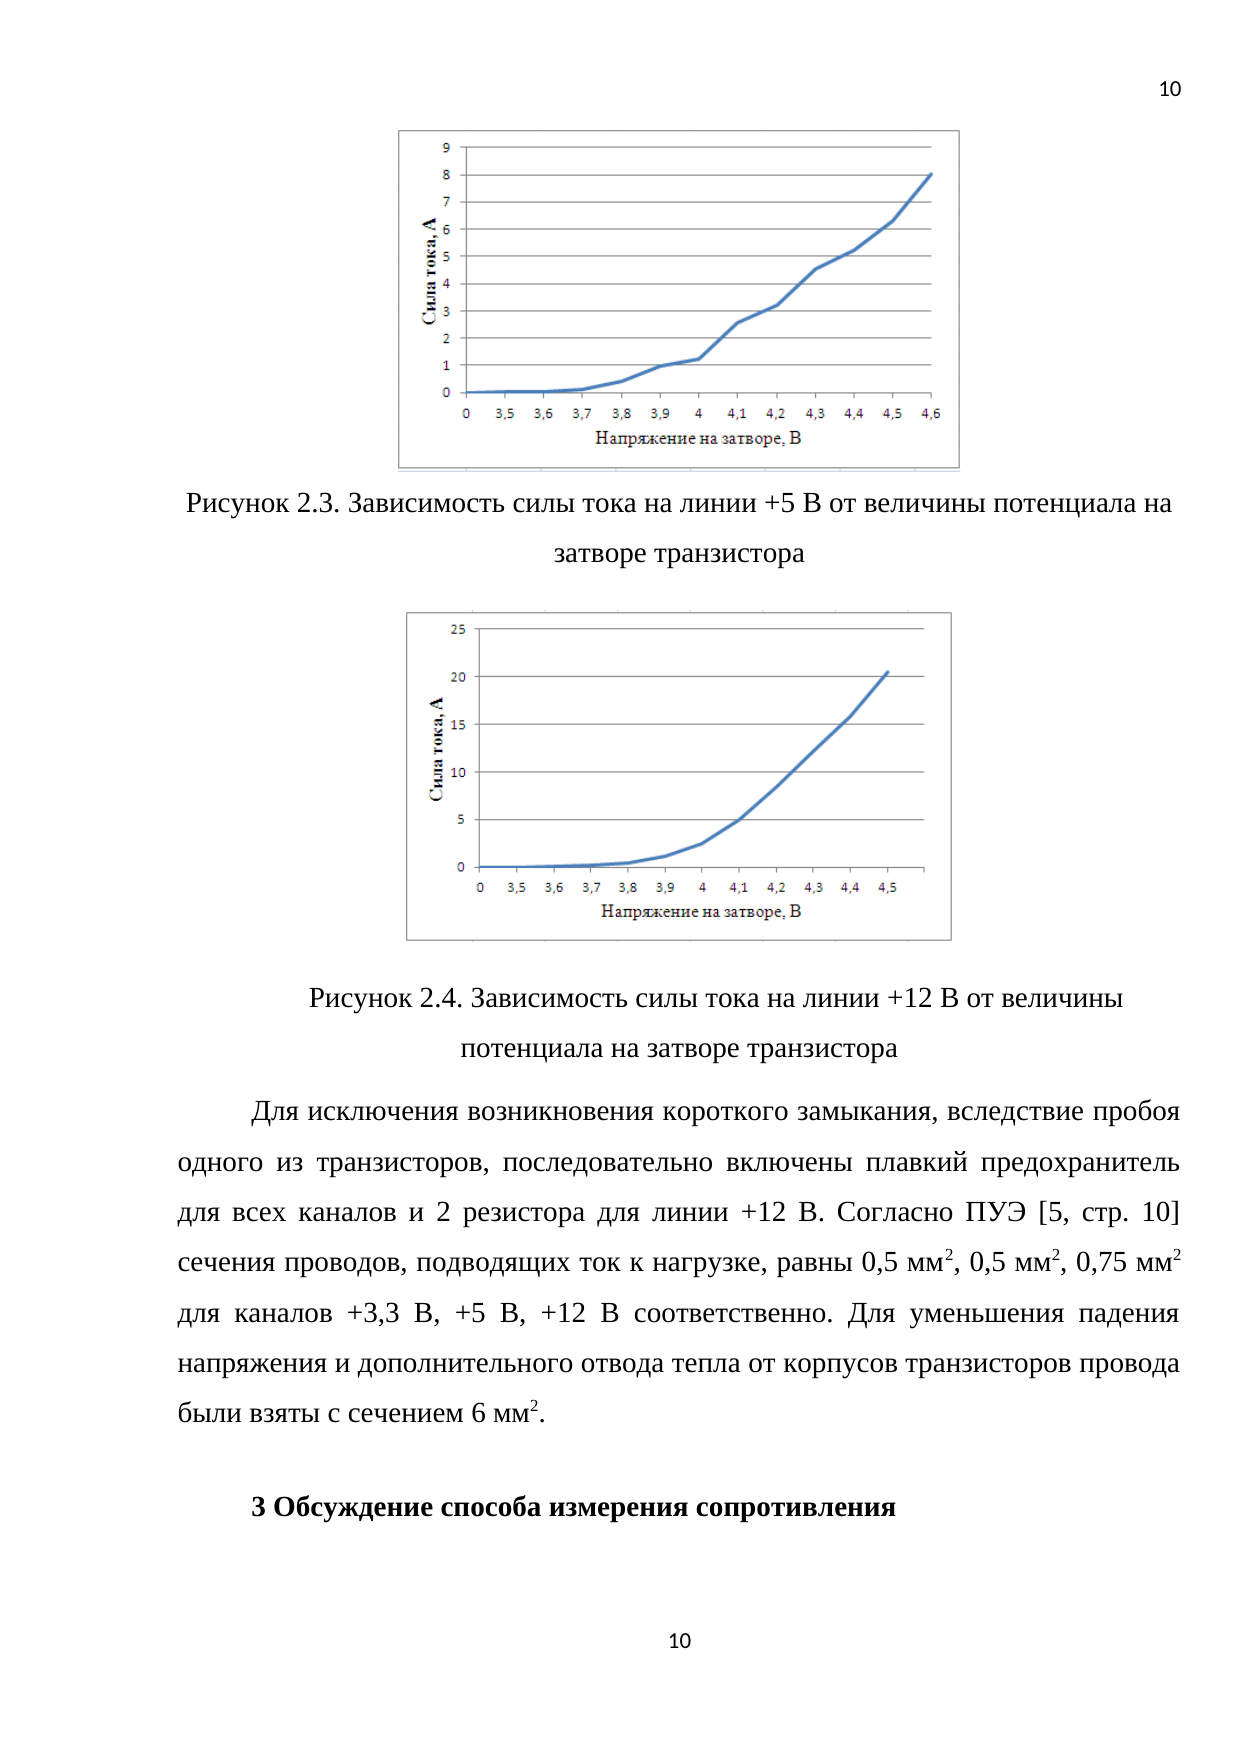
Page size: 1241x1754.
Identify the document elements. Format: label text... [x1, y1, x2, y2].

text Рисунок 2.4. Зависимость силы тока на линии +12 В от величины потенциала на затворе транзистора [177, 980, 1181, 1064]
picture [405, 610, 953, 942]
text Для исключения возникновения короткого замыкания, вследствие пробоя одного из транзисторов, последовательно включены плавкий предохранитель для всех каналов и 2 резистора для линии +12 В. Согласно ПУЭ [5, стр. 10] сечения проводов, подводящих ток к нагрузке, равны 0,5 мм2, 0,5 мм2, 0,75 мм2 для каналов +3,3 В, +5 В, +12 В соответственно. Для уменьшения падения напряжения и дополнительного отвода тепла от корпусов транзисторов провода были взяты с сечением 6 мм2. [177, 1093, 1181, 1429]
text 3 Обсуждение способа измерения сопротивления [177, 1489, 1181, 1522]
text Рисунок 2.3. Зависимость силы тока на линии +5 В от величины потенциала на затворе транзистора [177, 485, 1181, 569]
picture [397, 130, 961, 472]
